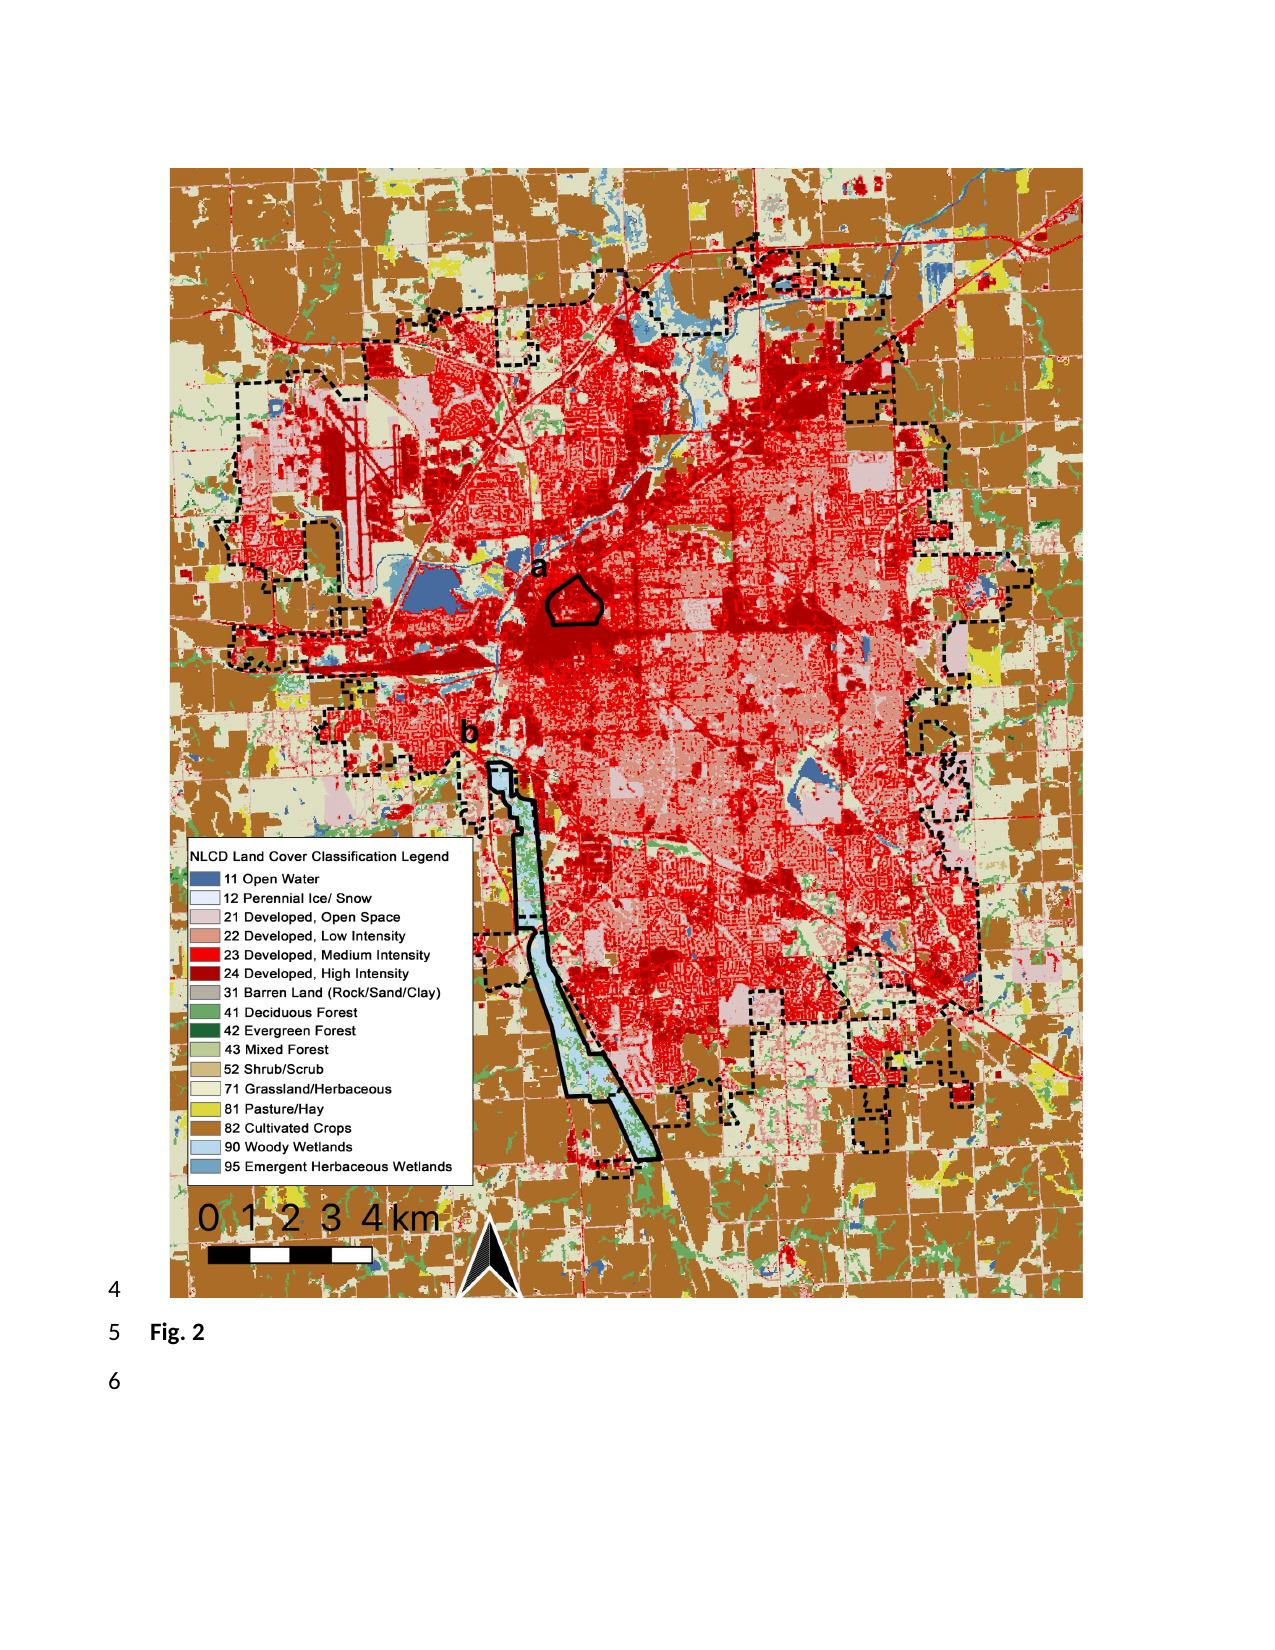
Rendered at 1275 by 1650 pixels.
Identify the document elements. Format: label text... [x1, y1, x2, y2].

picture [168, 168, 1084, 1298]
text Fig. 2 [150, 1316, 1125, 1346]
